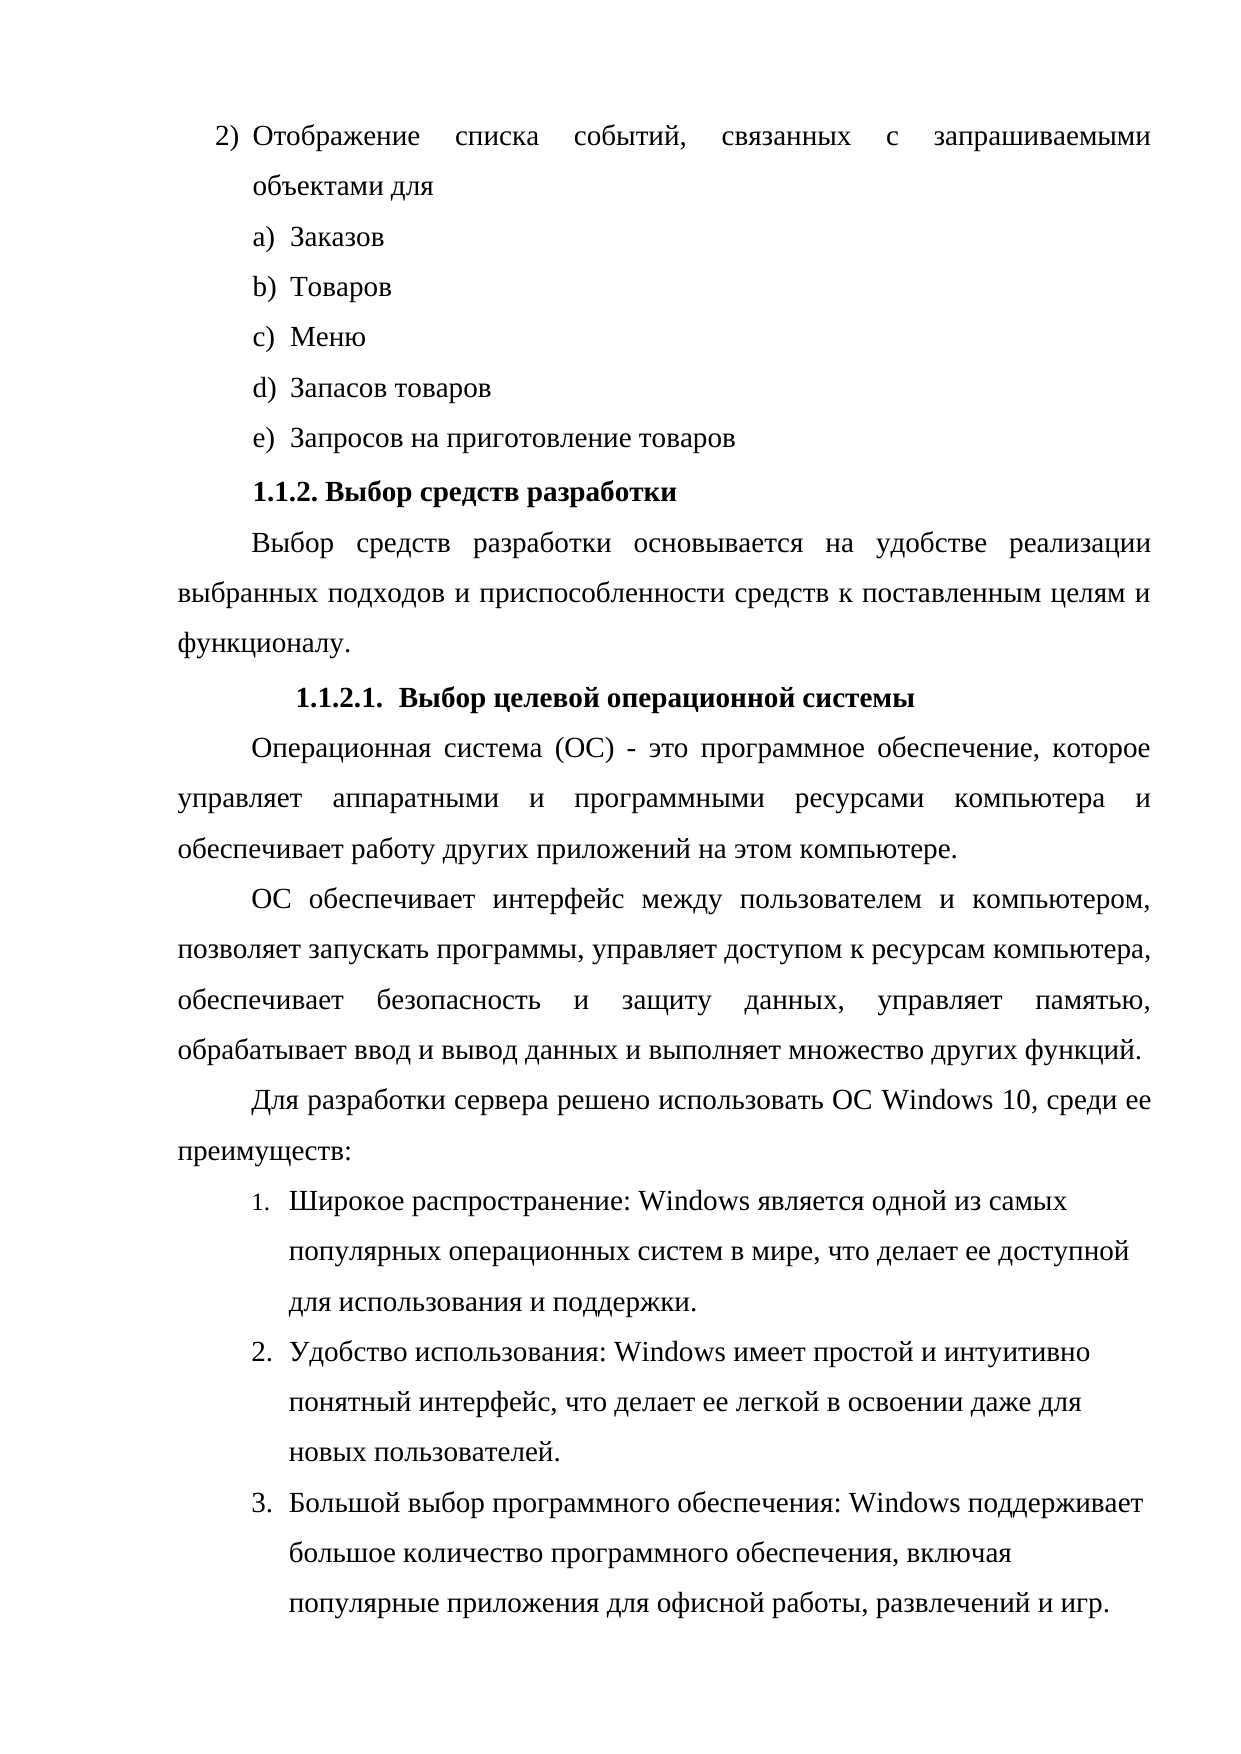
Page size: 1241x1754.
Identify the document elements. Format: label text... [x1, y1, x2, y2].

list Удобство использования: Windows имеет простой и интуитивно понятный интерфейс, что делает ее легкой в освоении даже для новых пользователей. [251, 1334, 1152, 1468]
text Для разработки сервера решено использовать ОС Windows 10, среди ее преимуществ: [177, 1082, 1152, 1166]
list Заказов [252, 219, 1152, 252]
list Запасов товаров [252, 370, 1152, 403]
list Товаров [252, 269, 1152, 303]
subtitle Выбор средств разработки [252, 474, 1152, 508]
list Запросов на приготовление товаров [252, 420, 1152, 453]
list Отображение списка событий, связанных с запрашиваемыми объектами для [215, 118, 1152, 202]
list Широкое распространение: Windows является одной из самых популярных операционных систем в мире, что делает ее доступной для использования и поддержки. [251, 1183, 1152, 1317]
text ОС обеспечивает интерфейс между пользователем и компьютером, позволяет запускать программы, управляет доступом к ресурсам компьютера, обеспечивает безопасность и защиту данных, управляет памятью, обрабатывает ввод и вывод данных и выполняет множество других функций. [177, 881, 1152, 1066]
list Меню [252, 319, 1152, 353]
subtitle Выбор целевой операционной системы [295, 680, 1152, 713]
text Операционная система (ОС) - это программное обеспечение, которое управляет аппаратными и программными ресурсами компьютера и обеспечивает работу других приложений на этом компьютере. [177, 730, 1152, 864]
list Большой выбор программного обеспечения: Windows поддерживает большое количество программного обеспечения, включая популярные приложения для офисной работы, развлечений и игр. [251, 1485, 1152, 1619]
text Выбор средств разработки основывается на удобстве реализации выбранных подходов и приспособленности средств к поставленным целям и функционалу. [177, 525, 1152, 659]
